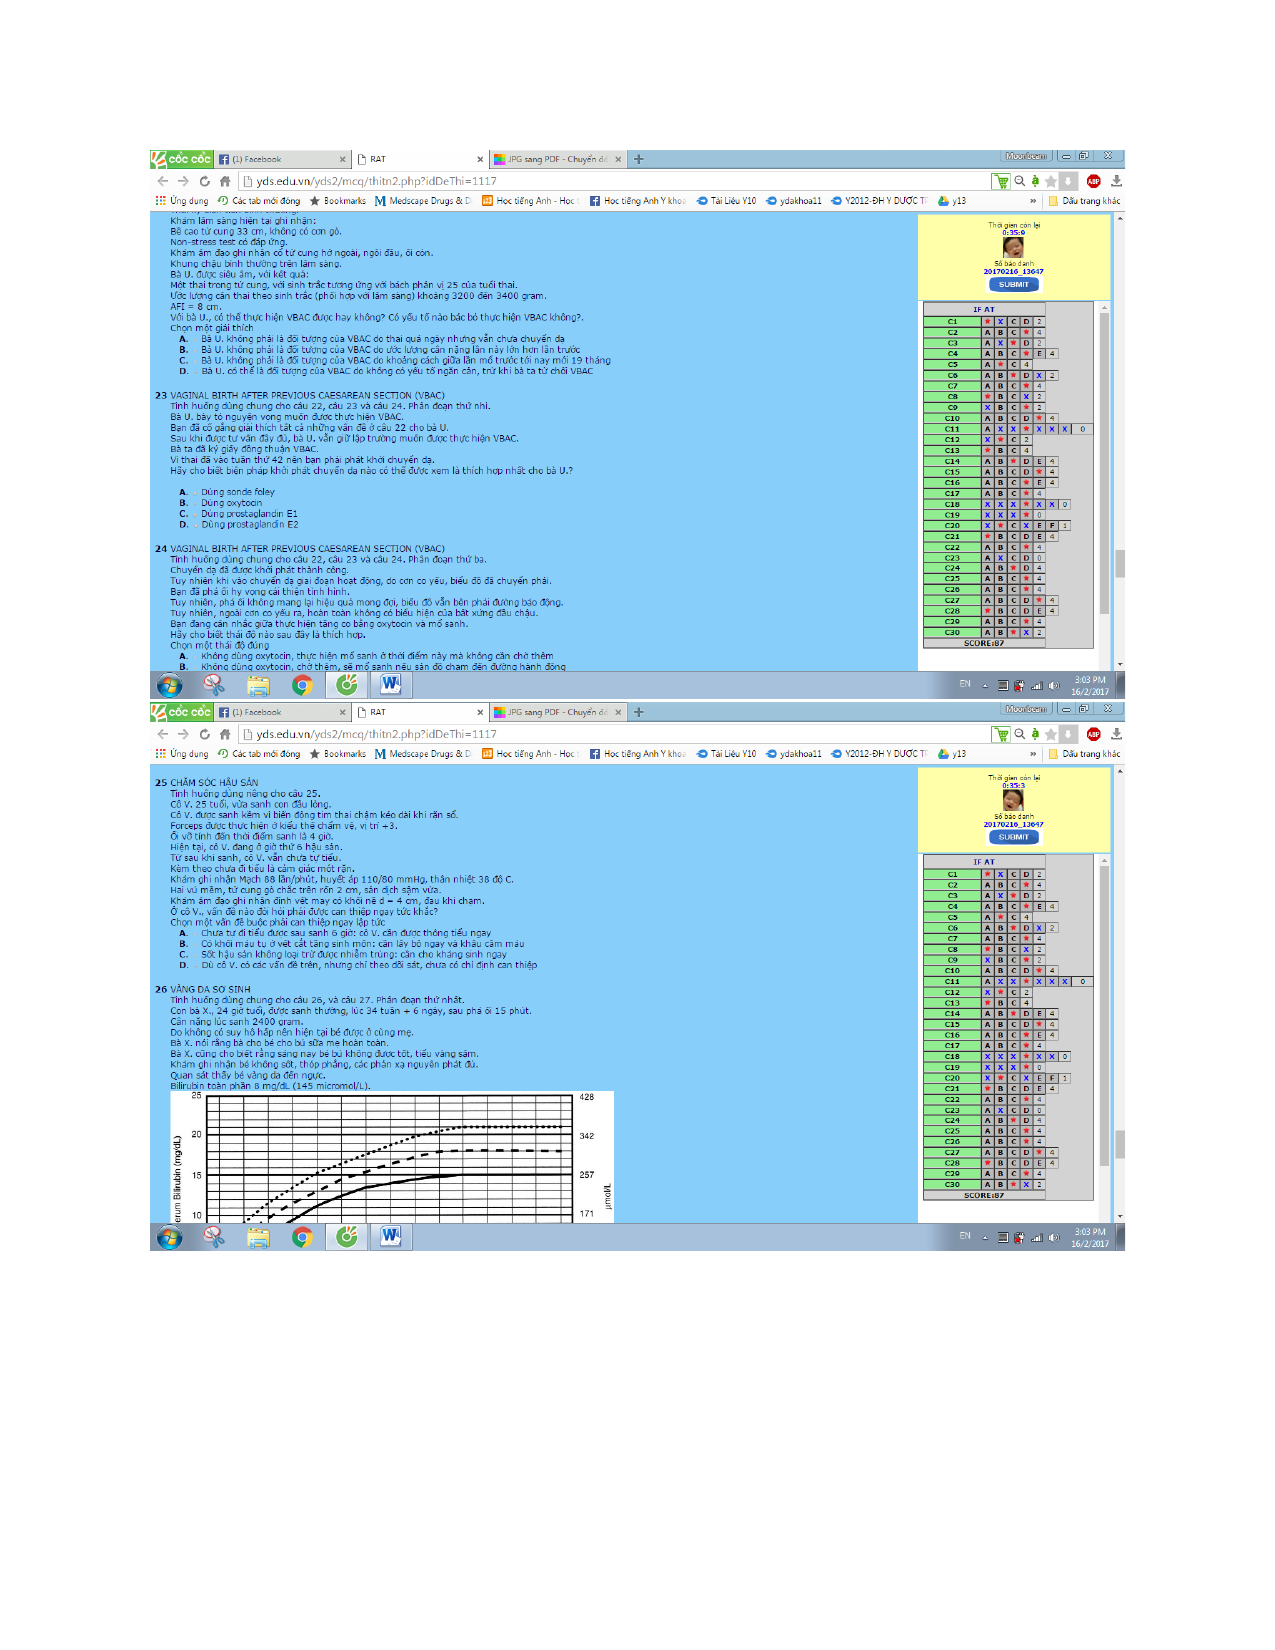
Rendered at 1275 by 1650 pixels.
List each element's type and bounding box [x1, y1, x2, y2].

picture [150, 150, 1125, 699]
picture [150, 702, 1125, 1251]
